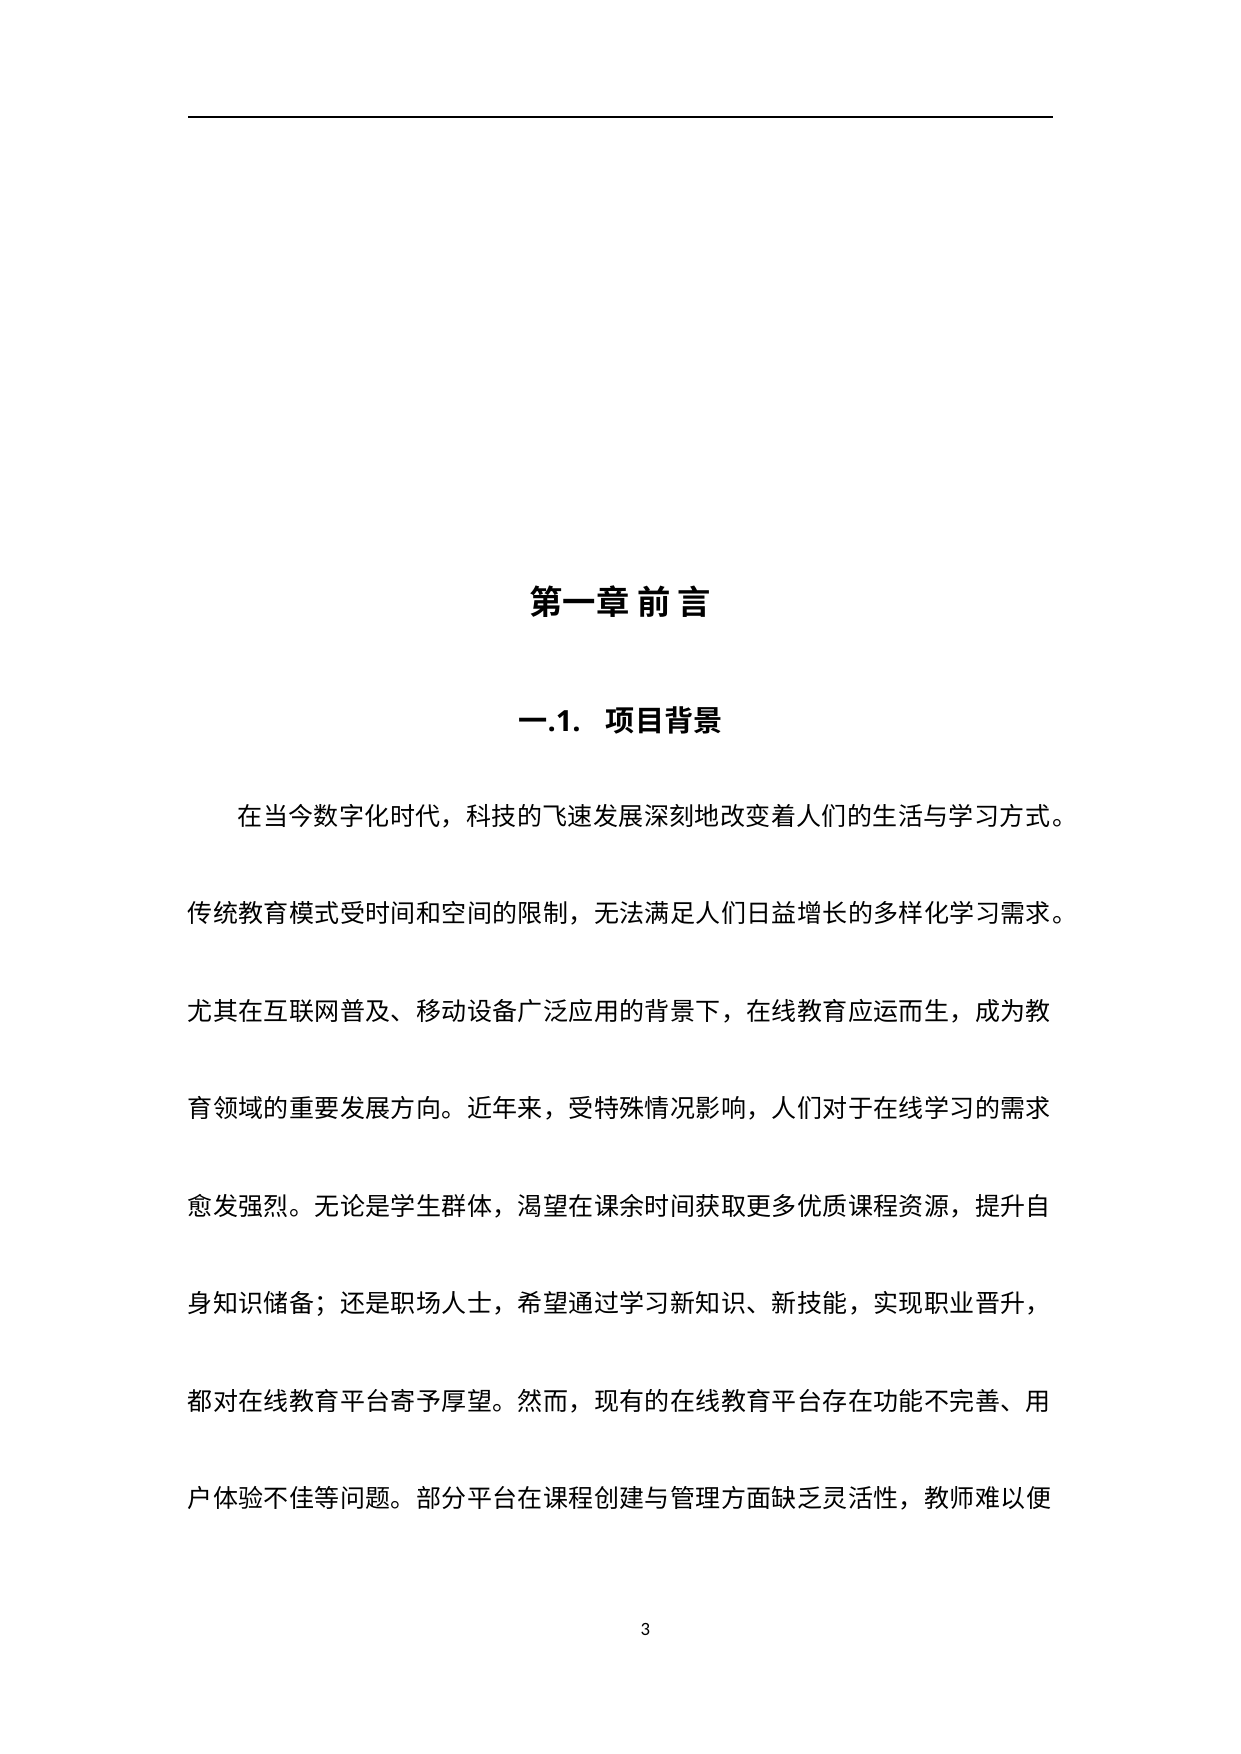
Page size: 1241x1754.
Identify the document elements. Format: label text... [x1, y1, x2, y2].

subtitle 项目背景 [187, 686, 1053, 751]
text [187, 782, 1053, 1529]
subtitle 前 言 [187, 568, 1053, 633]
